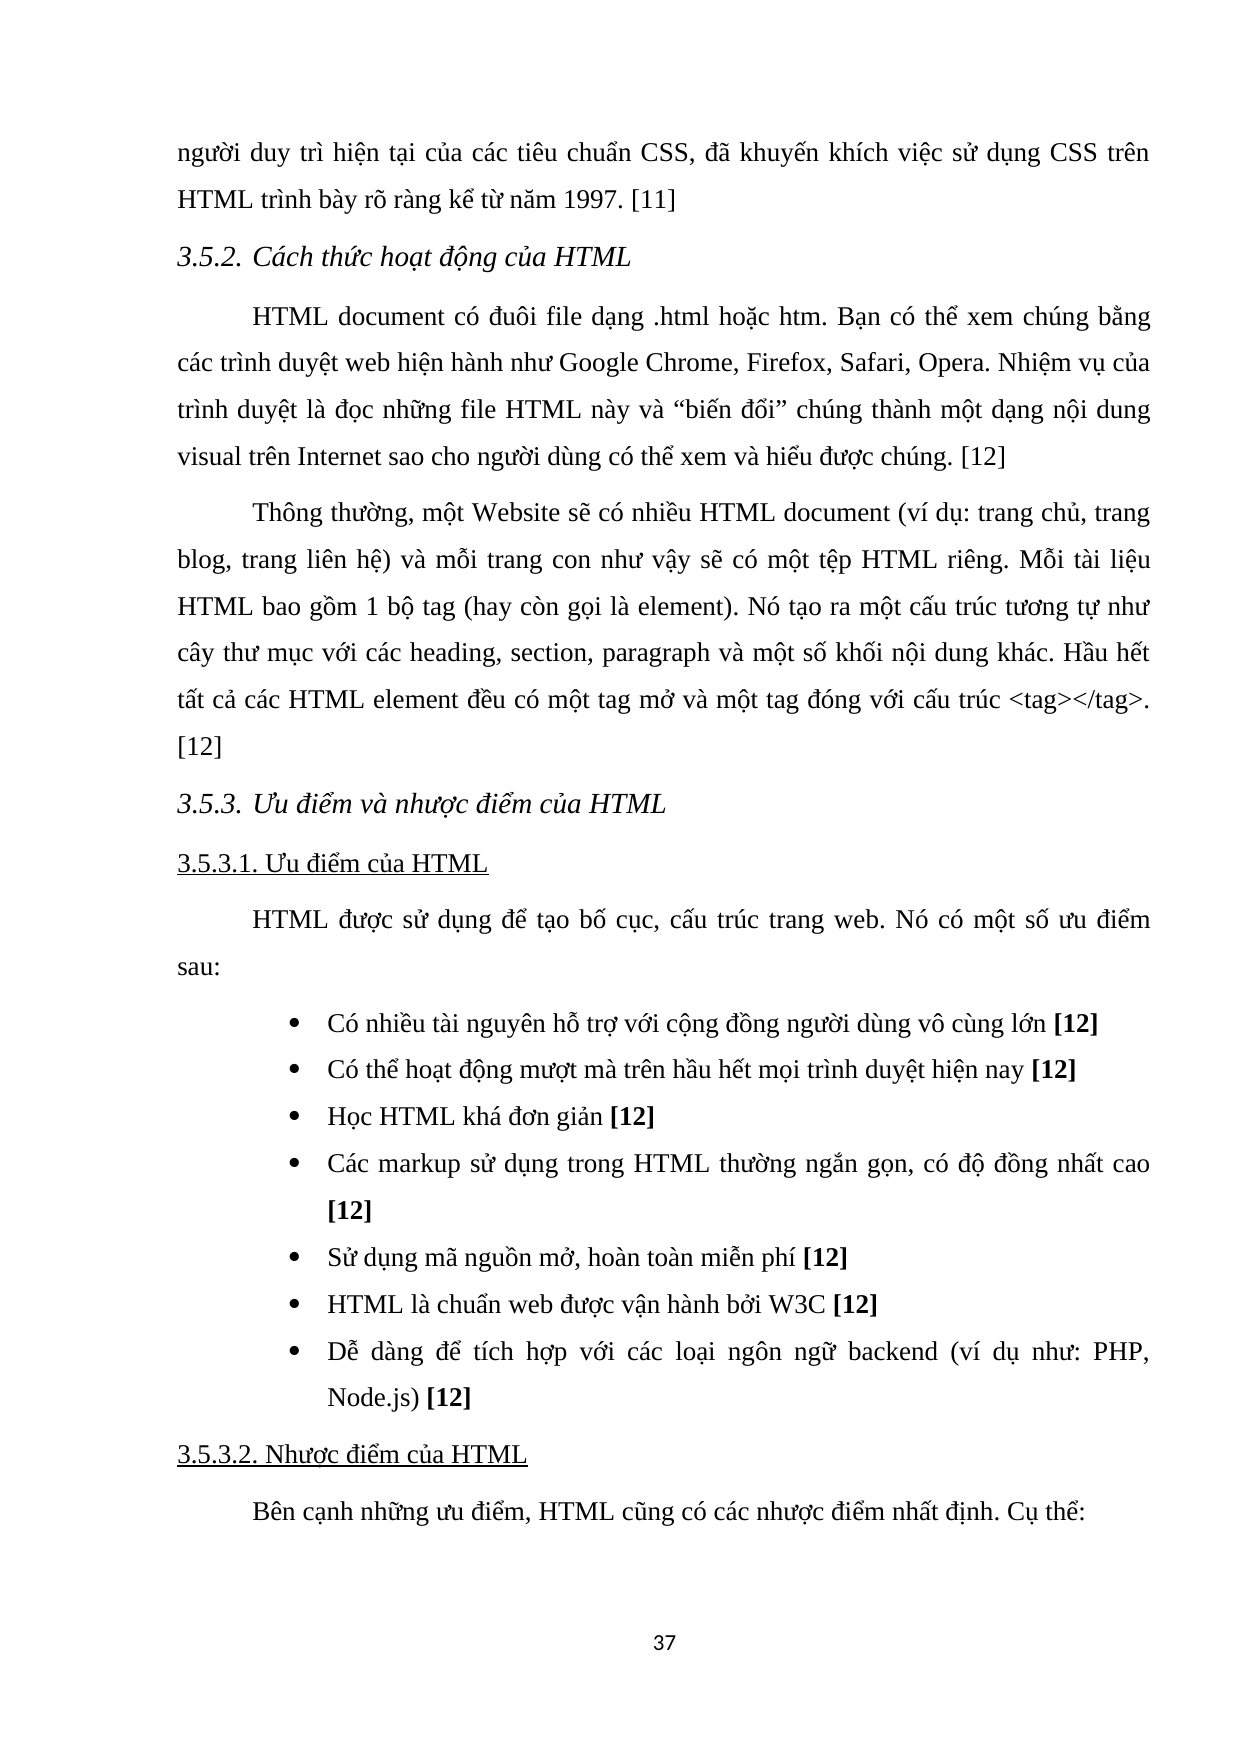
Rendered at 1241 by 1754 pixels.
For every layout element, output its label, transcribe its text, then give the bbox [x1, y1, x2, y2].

text 3.5.3.2. Nhược điểm của HTML [177, 1438, 1152, 1469]
list Có thể hoạt động mượt mà trên hầu hết mọi trình duyệt hiện nay [289, 1054, 1152, 1085]
list HTML là chuẩn web được vận hành bởi W3C [289, 1288, 1152, 1319]
list Sử dụng mã nguồn mở, hoàn toàn miễn phí [289, 1241, 1152, 1272]
text 3.5.3. Ưu điểm và nhược điểm của HTML [177, 786, 1152, 820]
text 3.5.2. Cách thức hoạt động của HTML [177, 239, 1152, 273]
text Thông thường, một Website sẽ có nhiều HTML document (ví dụ: trang chủ, trang blog, trang liên hệ) và mỗi trang con như vậy sẽ có một tệp HTML riêng. Mỗi tài liệu HTML bao gồm 1 bộ tag (hay còn gọi là element). Nó tạo ra một cấu trúc tương tự như cây thư mục với các heading, section, paragraph và một số khối nội dung khác. Hầu hết tất cả các HTML element đều có một tag mở và một tag đóng với cấu trúc <tag></tag>. [177, 496, 1152, 761]
text HTML được sử dụng để tạo bố cục, cấu trúc trang web. Nó có một số ưu điểm sau: [177, 903, 1152, 981]
list Học HTML khá đơn giản [289, 1101, 1152, 1132]
text 3.5.3.1. Ưu điểm của HTML [177, 847, 1152, 878]
text Bên cạnh những ưu điểm, HTML cũng có các nhược điểm nhất định. Cụ thể: [177, 1495, 1152, 1526]
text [177, 136, 1152, 214]
list Các markup sử dụng trong HTML thường ngắn gọn, có độ đồng nhất cao [289, 1147, 1152, 1225]
list Dễ dàng để tích hợp với các loại ngôn ngữ backend (ví dụ như: PHP, Node.js) [289, 1334, 1152, 1412]
text HTML document có đuôi file dạng .html hoặc htm. Bạn có thể xem chúng bằng các trình duyệt web hiện hành như Google Chrome, Firefox, Safari, Opera. Nhiệm vụ của trình duyệt là đọc những file HTML này và “biến đổi” chúng thành một dạng nội dung visual trên Internet sao cho người dùng có thể xem và hiểu được chúng. [177, 300, 1152, 471]
list Có nhiều tài nguyên hỗ trợ với cộng đồng người dùng vô cùng lớn [289, 1007, 1152, 1038]
